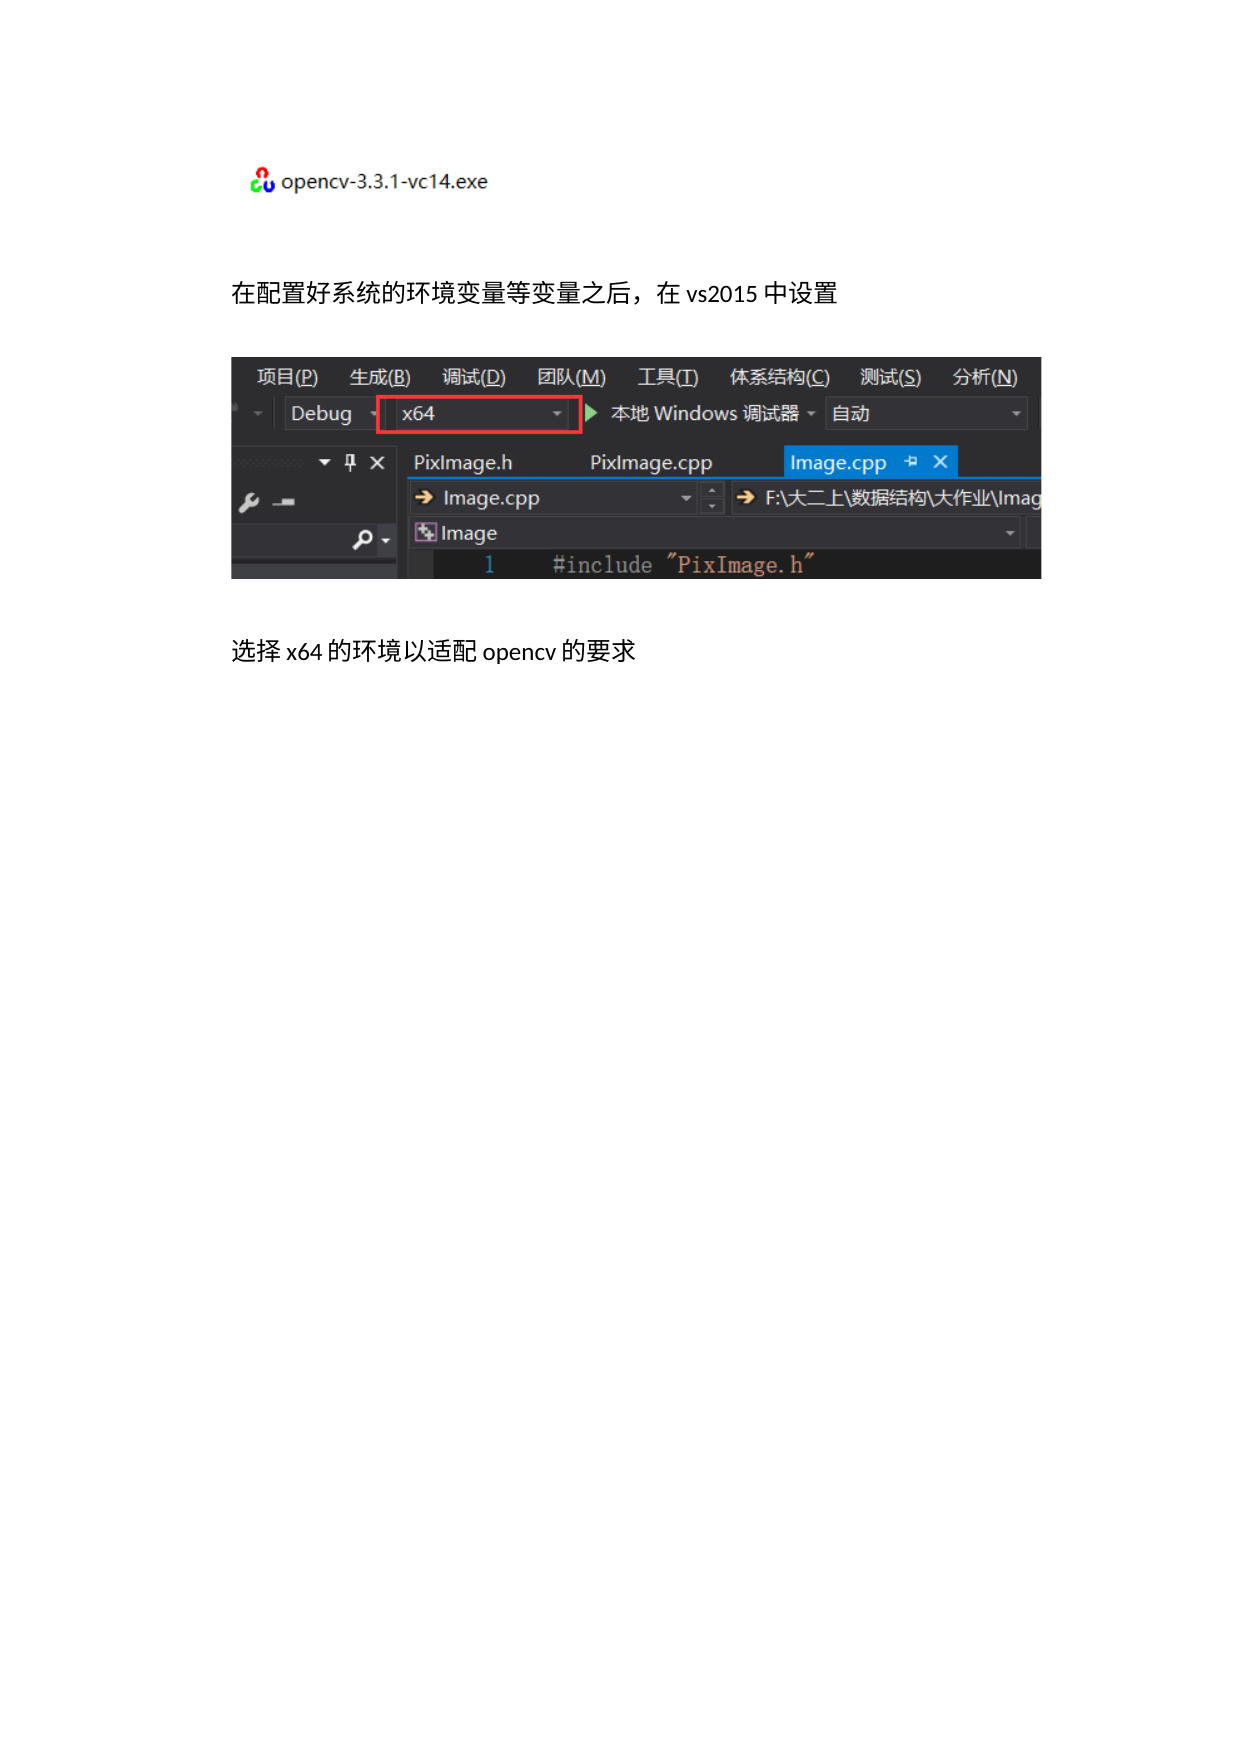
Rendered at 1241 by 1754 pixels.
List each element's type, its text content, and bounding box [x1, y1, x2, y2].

text 选择x64的环境以适配opencv的要求 [187, 617, 1053, 682]
picture [231, 162, 561, 199]
picture [231, 357, 1042, 579]
text 在配置好系统的环境变量等变量之后，在vs2015中设置 [187, 259, 1053, 324]
